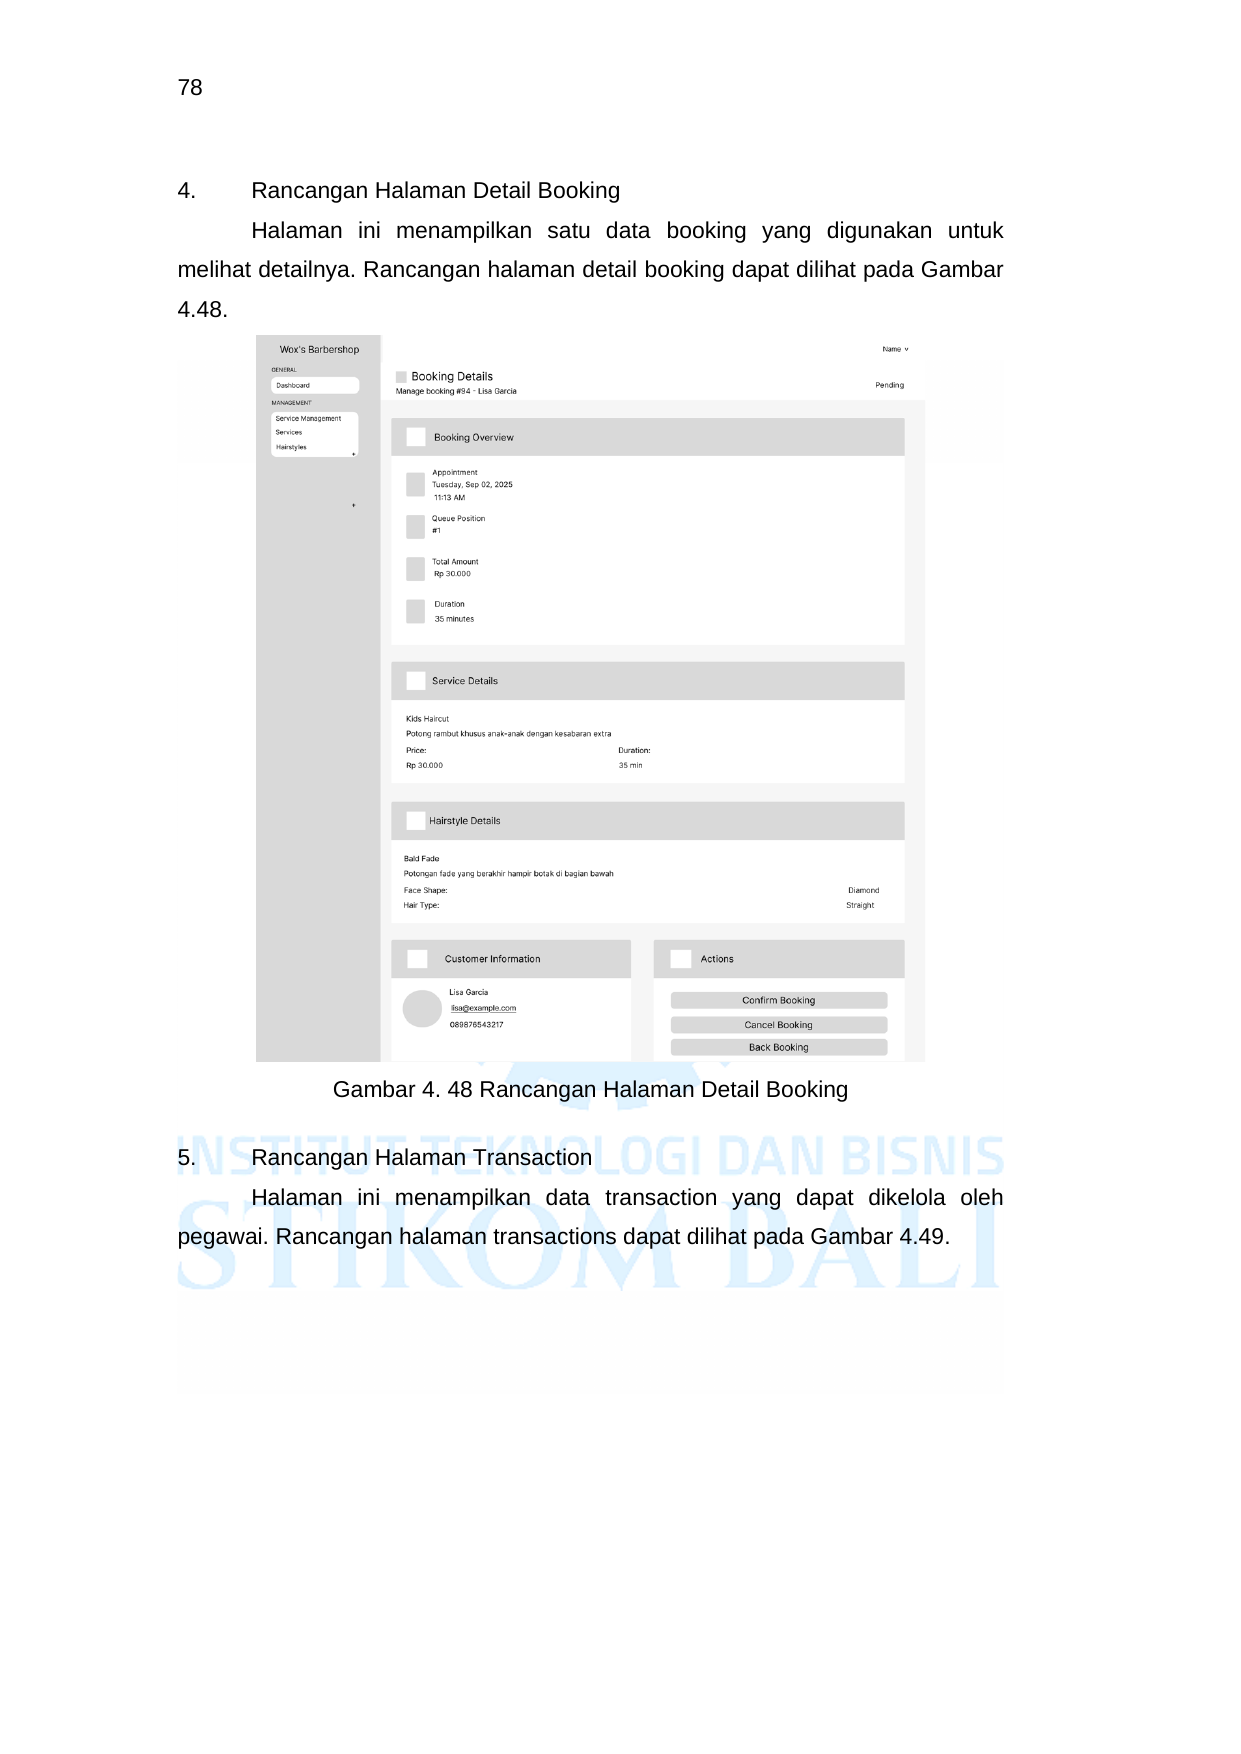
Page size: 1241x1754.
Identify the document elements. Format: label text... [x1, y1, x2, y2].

list Rancangan Halaman Detail Booking [177, 177, 1004, 203]
text Gambar 4. 48 Rancangan Halaman Detail Booking [177, 1076, 1004, 1102]
text Halaman ini menampilkan data transaction yang dapat dikelola oleh pegawai. Rancangan halaman transactions dapat dilihat pada Gambar 4.49. [177, 1183, 1004, 1249]
picture [256, 335, 926, 1062]
text Halaman ini menampilkan satu data booking yang digunakan untuk melihat detailnya. Rancangan halaman detail booking dapat dilihat pada Gambar 4.48. [177, 217, 1004, 322]
list Rancangan Halaman Transaction [177, 1144, 1004, 1170]
